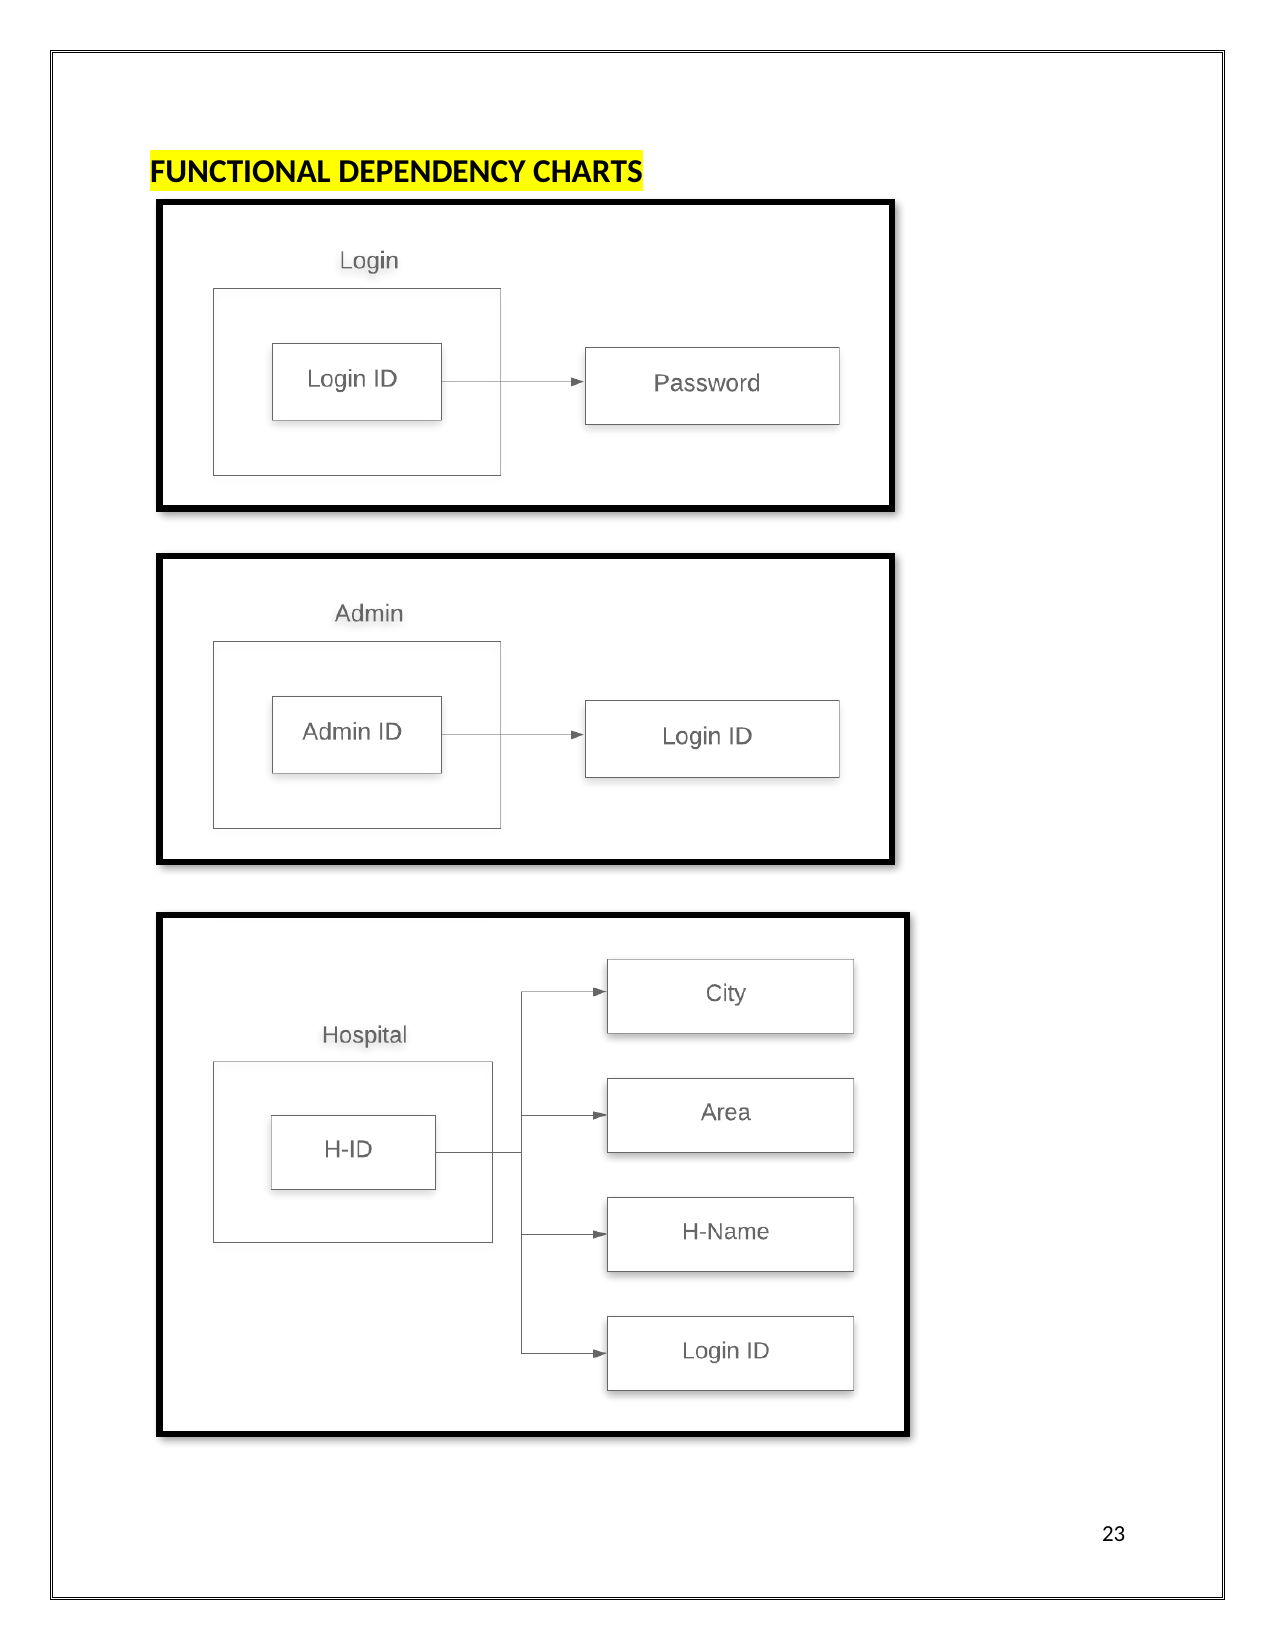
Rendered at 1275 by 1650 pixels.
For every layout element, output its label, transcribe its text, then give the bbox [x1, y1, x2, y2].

picture [163, 205, 889, 505]
picture [163, 559, 889, 859]
picture [163, 918, 904, 1431]
